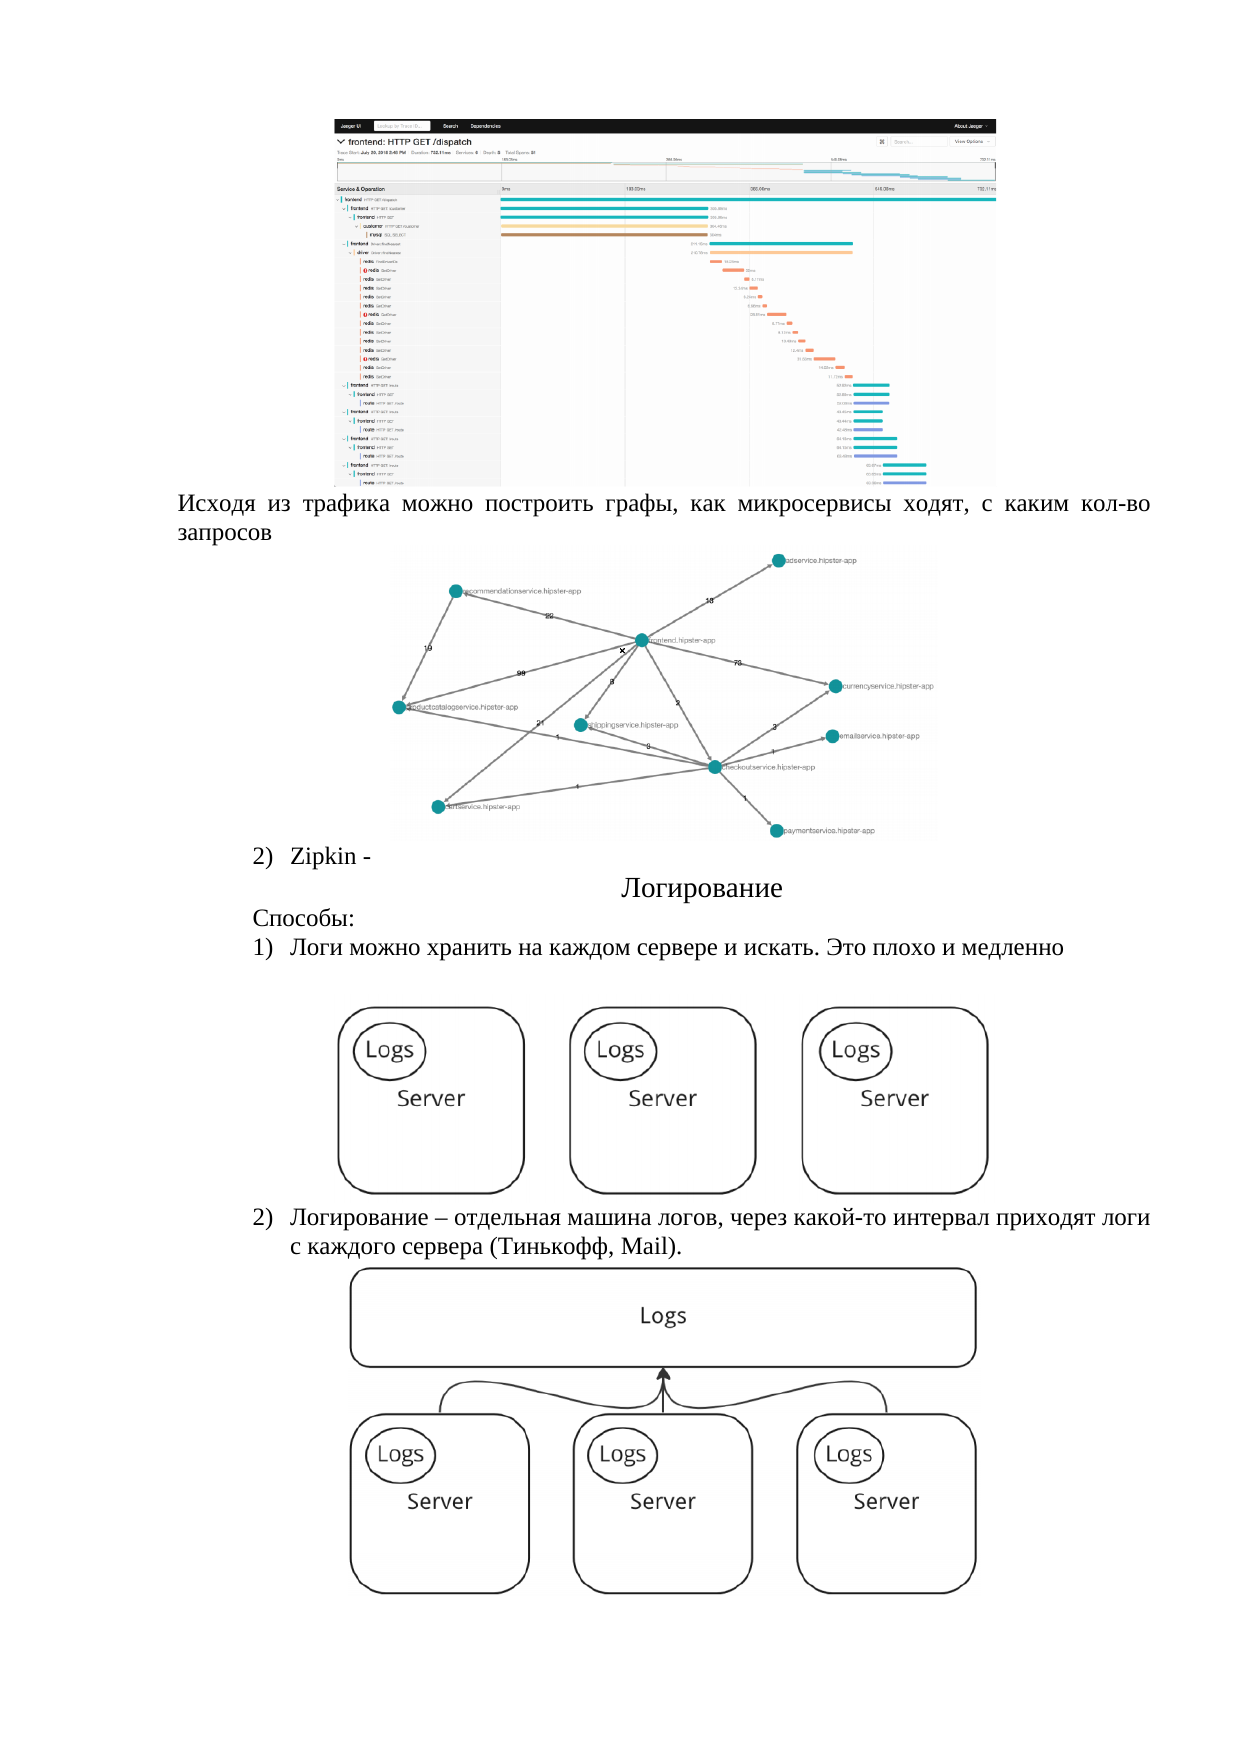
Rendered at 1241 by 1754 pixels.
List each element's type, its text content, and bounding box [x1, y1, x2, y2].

list Zipkin - [252, 841, 1152, 870]
picture [347, 1260, 982, 1596]
list Логи можно хранить на каждом сервере и искать. Это плохо и медленно [252, 932, 1152, 961]
text Исходя из трафика можно построить графы, как микросервисы ходят, с каким кол-во запросов [177, 488, 1152, 546]
list Логирование [252, 870, 1152, 903]
list Логирование – отдельная машина логов, через какой-то интервал приходят логи с каждого сервера (Тинькофф, Mail). [252, 1202, 1152, 1260]
picture [330, 994, 999, 1203]
picture [332, 118, 997, 489]
picture [390, 545, 939, 841]
list Способы: [252, 903, 1152, 932]
